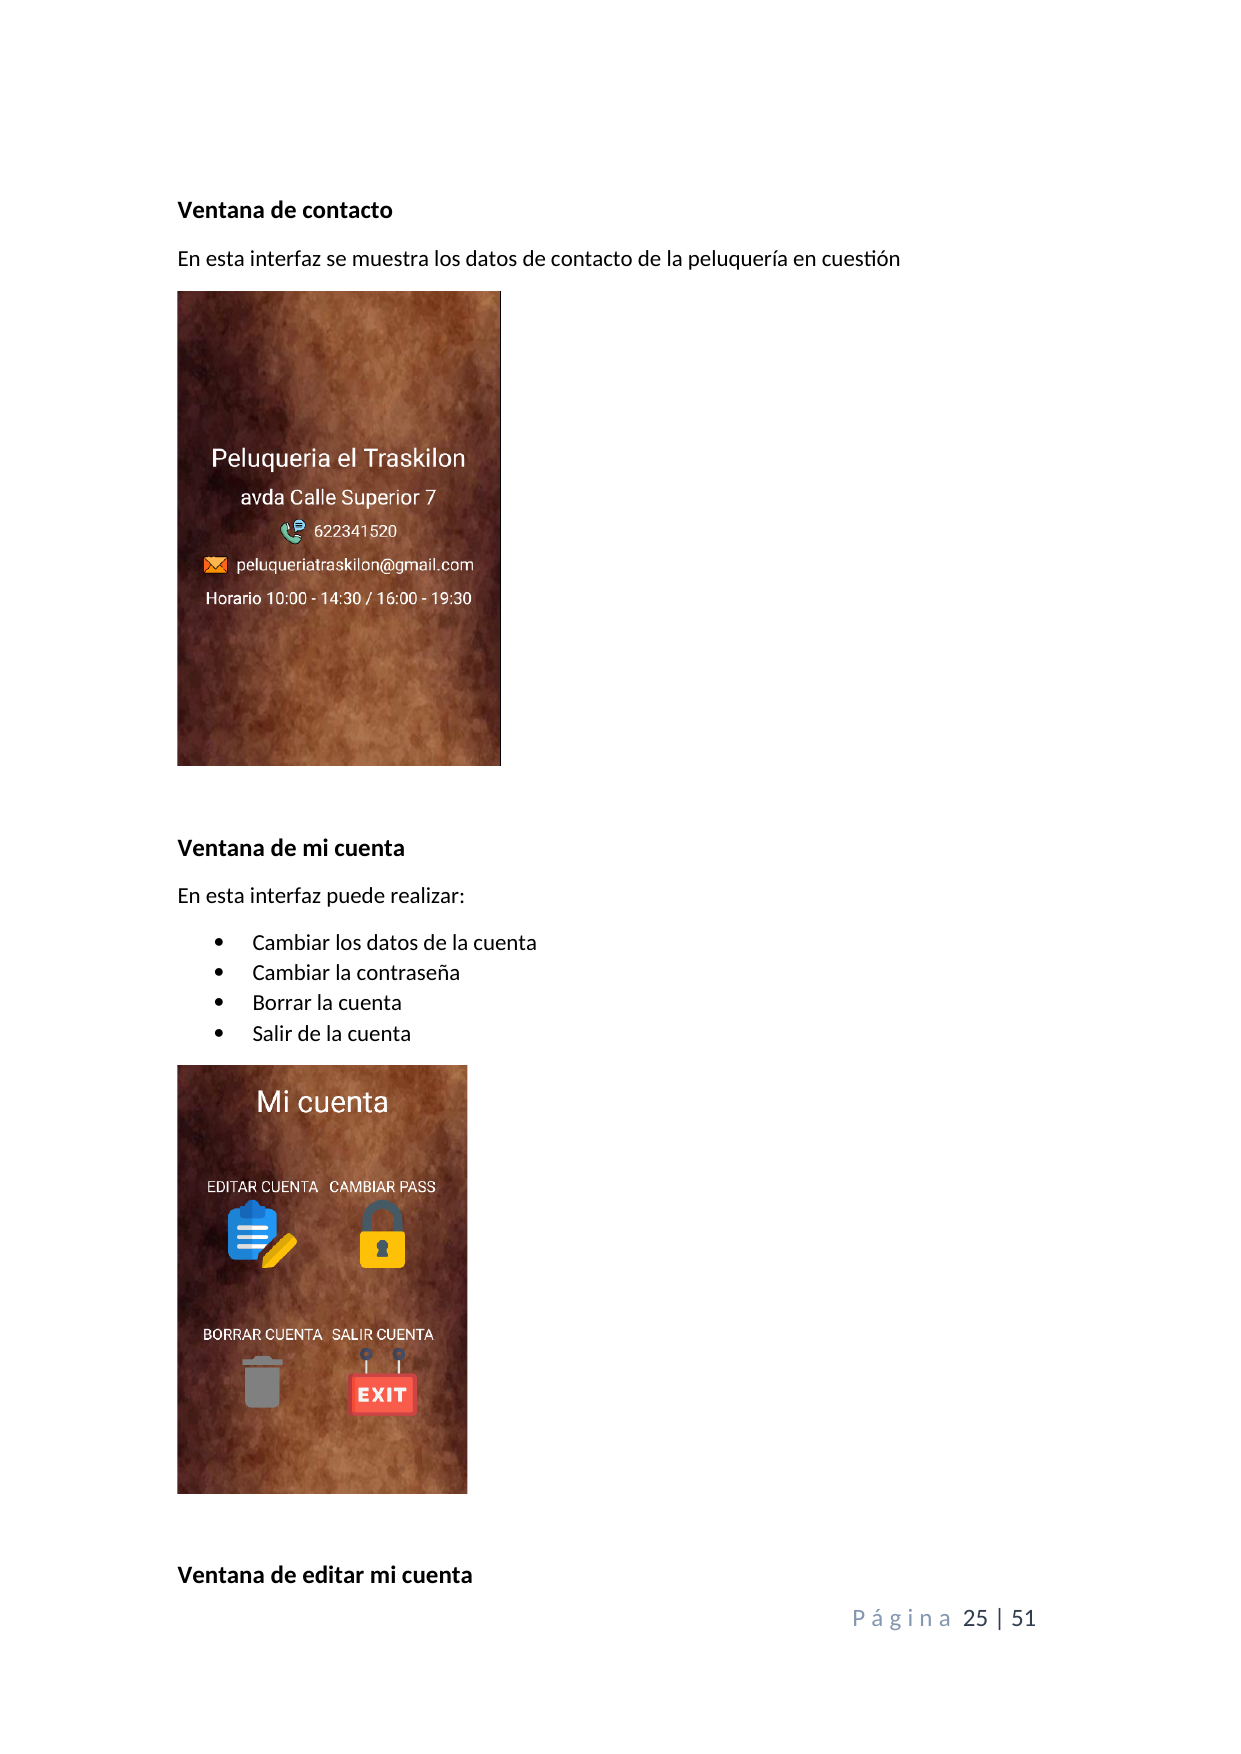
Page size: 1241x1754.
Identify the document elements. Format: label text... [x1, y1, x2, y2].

text En esta interfaz se muestra los datos de contacto de la peluquería en cuestión [177, 244, 1063, 272]
subtitle Ventana de mi cuenta [177, 832, 1063, 862]
picture [177, 291, 501, 766]
list Cambiar la contraseña [215, 958, 1063, 986]
list Cambiar los datos de la cuenta [215, 928, 1063, 956]
list Salir de la cuenta [215, 1019, 1063, 1047]
subtitle Ventana de contacto [177, 194, 1063, 225]
text En esta interfaz puede realizar: [177, 881, 1063, 909]
picture [177, 1065, 468, 1494]
subtitle Ventana de editar mi cuenta [177, 1559, 1063, 1590]
list Borrar la cuenta [215, 988, 1063, 1017]
